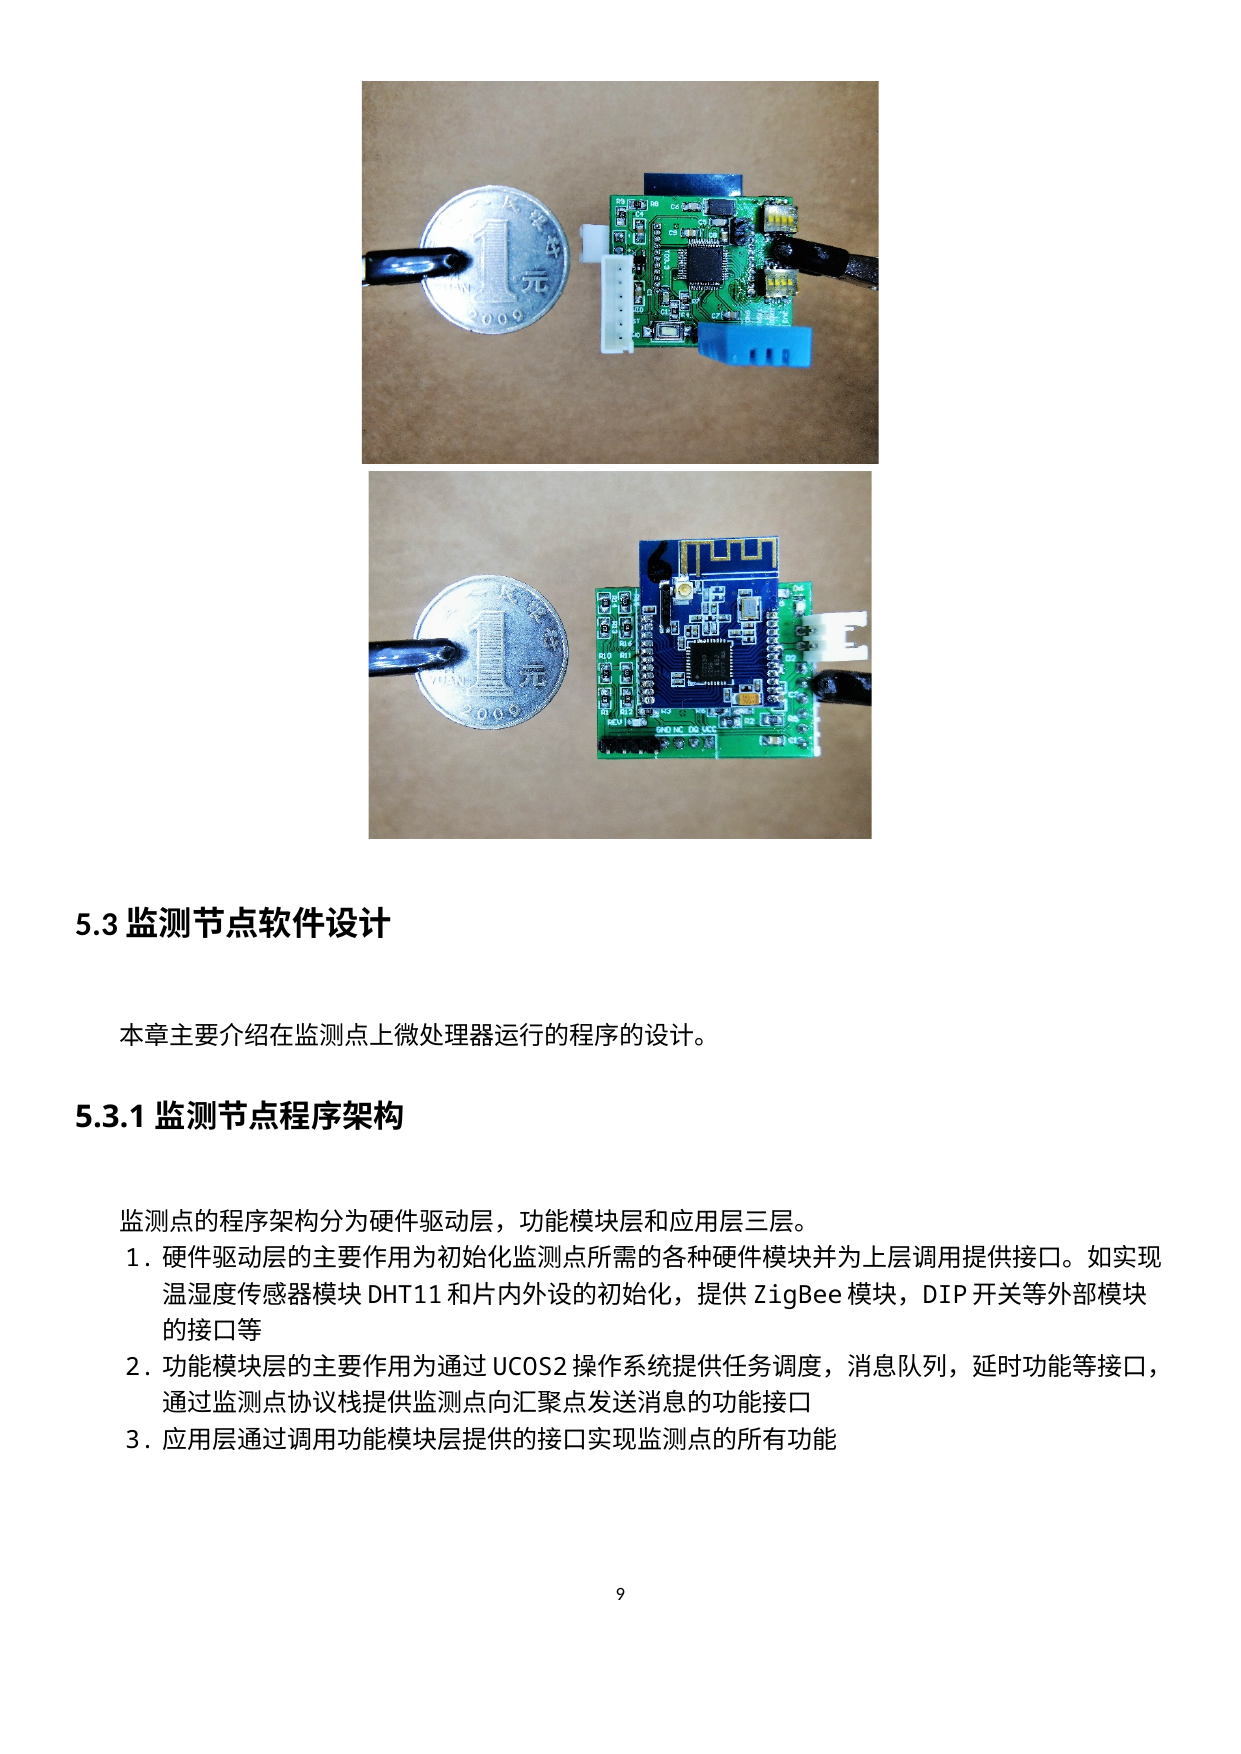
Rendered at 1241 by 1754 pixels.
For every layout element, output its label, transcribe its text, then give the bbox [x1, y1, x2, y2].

text 监测点的程序架构分为硬件驱动层，功能模块层和应用层三层。 [69, 1202, 1165, 1238]
picture [361, 81, 879, 464]
list 硬件驱动层的主要作用为初始化监测点所需的各种硬件模块并为上层调用提供接口。如实现温湿度传感器模块DHT11和片内外设的初始化，提供ZigBee模块，DIP开关等外部模块的接口等 [125, 1238, 1165, 1347]
list 功能模块层的主要作用为通过UCOS2操作系统提供任务调度，消息队列，延时功能等接口，通过监测点协议栈提供监测点向汇聚点发送消息的功能接口 [125, 1347, 1165, 1419]
text 监测节点程序架构 [75, 1081, 1165, 1146]
list 应用层通过调用功能模块层提供的接口实现监测点的所有功能 [125, 1419, 1165, 1455]
text 本章主要介绍在监测点上微处理器运行的程序的设计。 [69, 1016, 1165, 1052]
text 监测节点软件设计 [75, 888, 1165, 953]
picture [368, 471, 872, 839]
